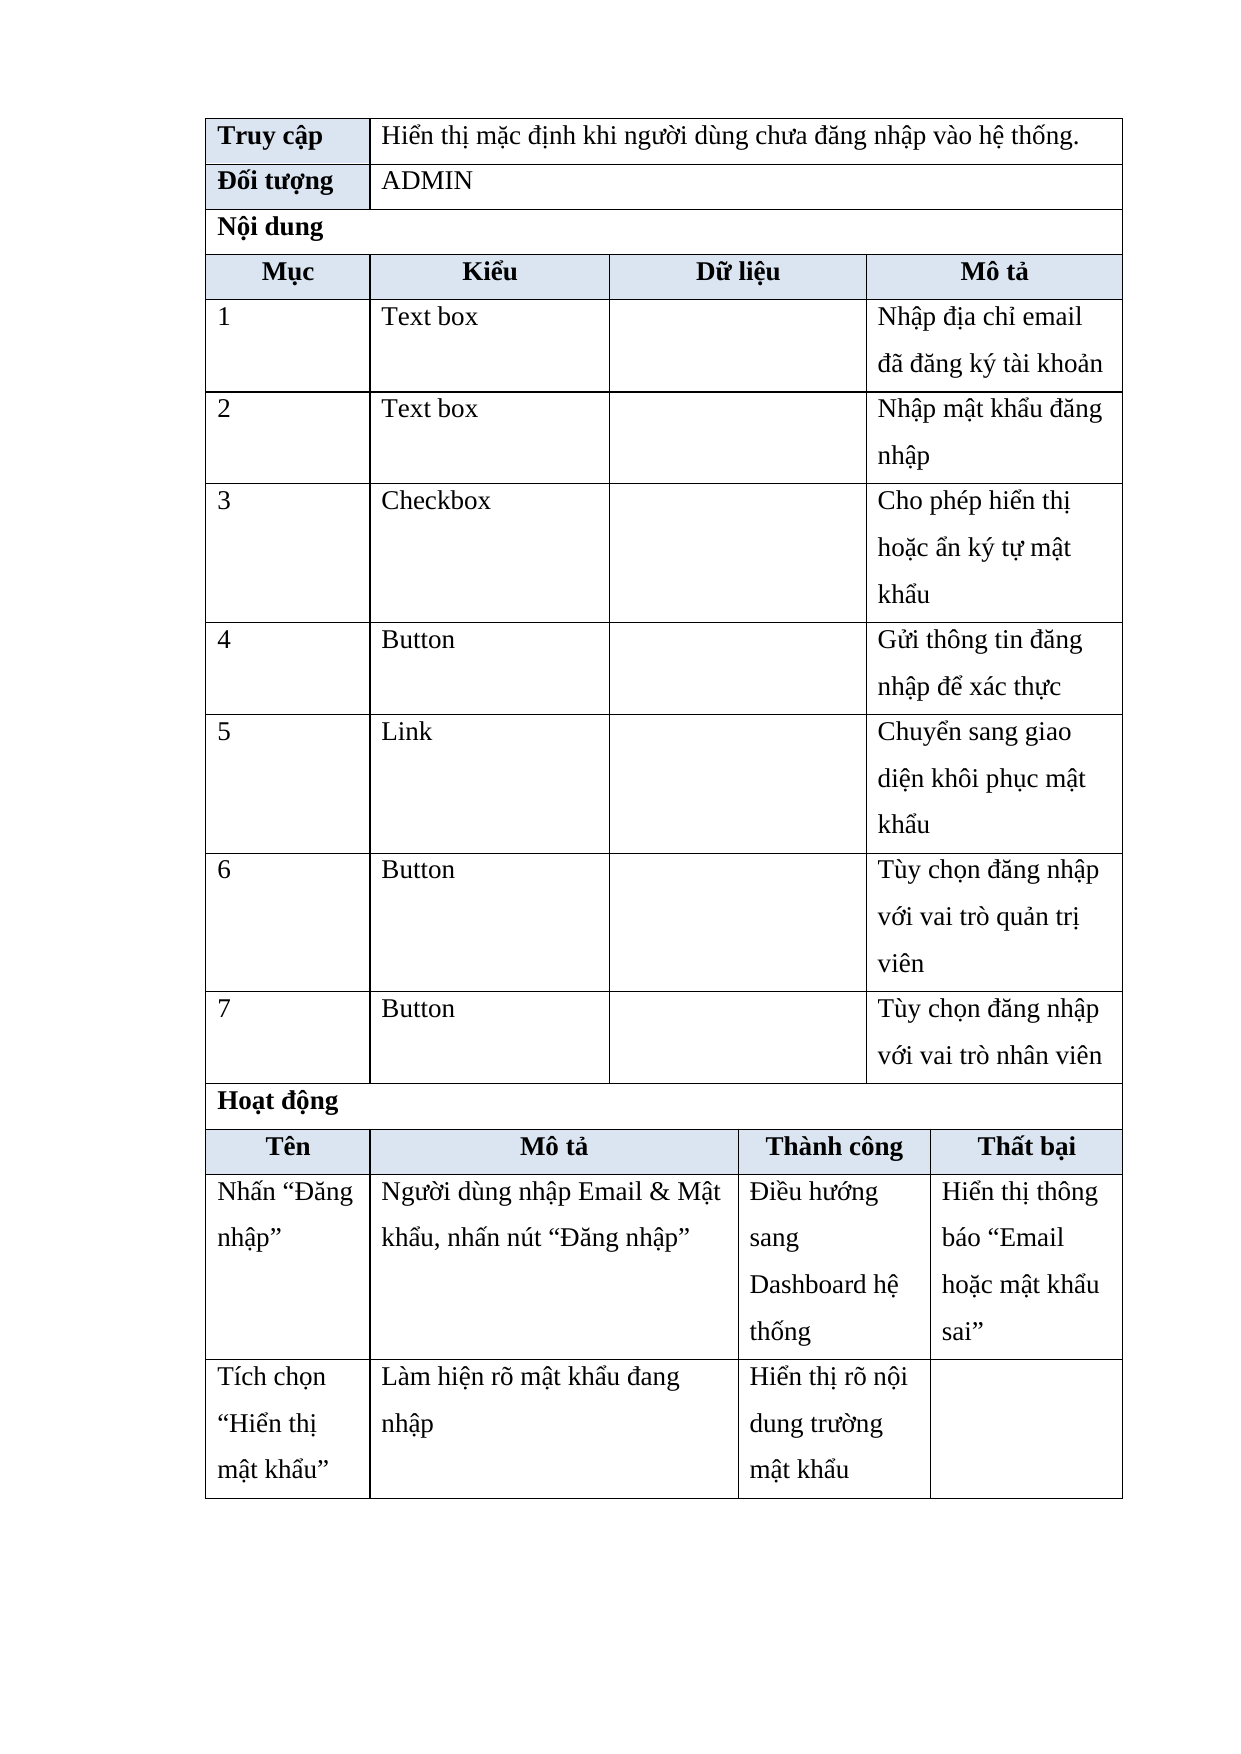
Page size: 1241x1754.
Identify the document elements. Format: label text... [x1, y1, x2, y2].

table_cell Thành công [739, 1130, 930, 1174]
table_cell [931, 1360, 1122, 1498]
table_cell Điều hướng sang Dashboard hệ thống [739, 1175, 930, 1359]
table_cell [610, 623, 866, 714]
table_cell [610, 393, 866, 483]
table_cell [610, 300, 866, 391]
table_cell Button [371, 854, 609, 991]
table_cell Dữ liệu [610, 255, 866, 299]
table_cell [610, 854, 866, 991]
table_cell Tích chọn “Hiển thị mật khẩu” [206, 1360, 369, 1498]
table_cell Hoạt động [206, 1084, 1122, 1128]
table_cell Button [371, 992, 609, 1083]
table_cell Nhấn “Đăng nhập” [206, 1175, 369, 1359]
table_cell Gửi thông tin đăng nhập để xác thực [867, 623, 1122, 714]
table_cell Đối tượng [206, 165, 369, 209]
table_cell Checkbox [371, 484, 609, 622]
table_cell Tùy chọn đăng nhập với vai trò nhân viên [867, 992, 1122, 1083]
table_cell 3 [206, 484, 369, 622]
table_cell 7 [206, 992, 369, 1083]
table_cell Kiểu [371, 255, 609, 299]
table_cell Hiển thị thông báo “Email hoặc mật khẩu sai” [931, 1175, 1122, 1359]
table_cell 6 [206, 854, 369, 991]
table_cell Cho phép hiển thị hoặc ẩn ký tự mật khẩu [867, 484, 1122, 622]
table_cell Mục [206, 255, 369, 299]
table_cell Nhập mật khẩu đăng nhập [867, 393, 1122, 483]
table_cell Thất bại [931, 1130, 1122, 1174]
table_cell Nội dung [206, 210, 1122, 254]
table_cell Text box [371, 393, 609, 483]
table_cell Mô tả [867, 255, 1122, 299]
table_cell 2 [206, 393, 369, 483]
table_cell Tùy chọn đăng nhập với vai trò quản trị viên [867, 854, 1122, 991]
table_cell 1 [206, 300, 369, 391]
table_cell Truy cập [206, 119, 369, 163]
table_cell Text box [371, 300, 609, 391]
table_cell Nhập địa chỉ email đã đăng ký tài khoản [867, 300, 1122, 391]
table_cell Link [371, 715, 609, 853]
table_cell [610, 992, 866, 1083]
table_cell Hiển thị rõ nội dung trường mật khẩu [739, 1360, 930, 1498]
table_cell [610, 715, 866, 853]
table_cell 5 [206, 715, 369, 853]
table_cell 4 [206, 623, 369, 714]
table_cell ADMIN [371, 165, 1122, 209]
table_cell [610, 484, 866, 622]
table_cell Làm hiện rõ mật khẩu đang nhập [371, 1360, 738, 1498]
table_cell Chuyển sang giao diện khôi phục mật khẩu [867, 715, 1122, 853]
table_cell Button [371, 623, 609, 714]
table_cell Hiển thị mặc định khi người dùng chưa đăng nhập vào hệ thống. [371, 119, 1122, 163]
table_cell Mô tả [371, 1130, 738, 1174]
table_cell Người dùng nhập Email & Mật khẩu, nhấn nút “Đăng nhập” [371, 1175, 738, 1359]
table_cell Tên [206, 1130, 369, 1174]
